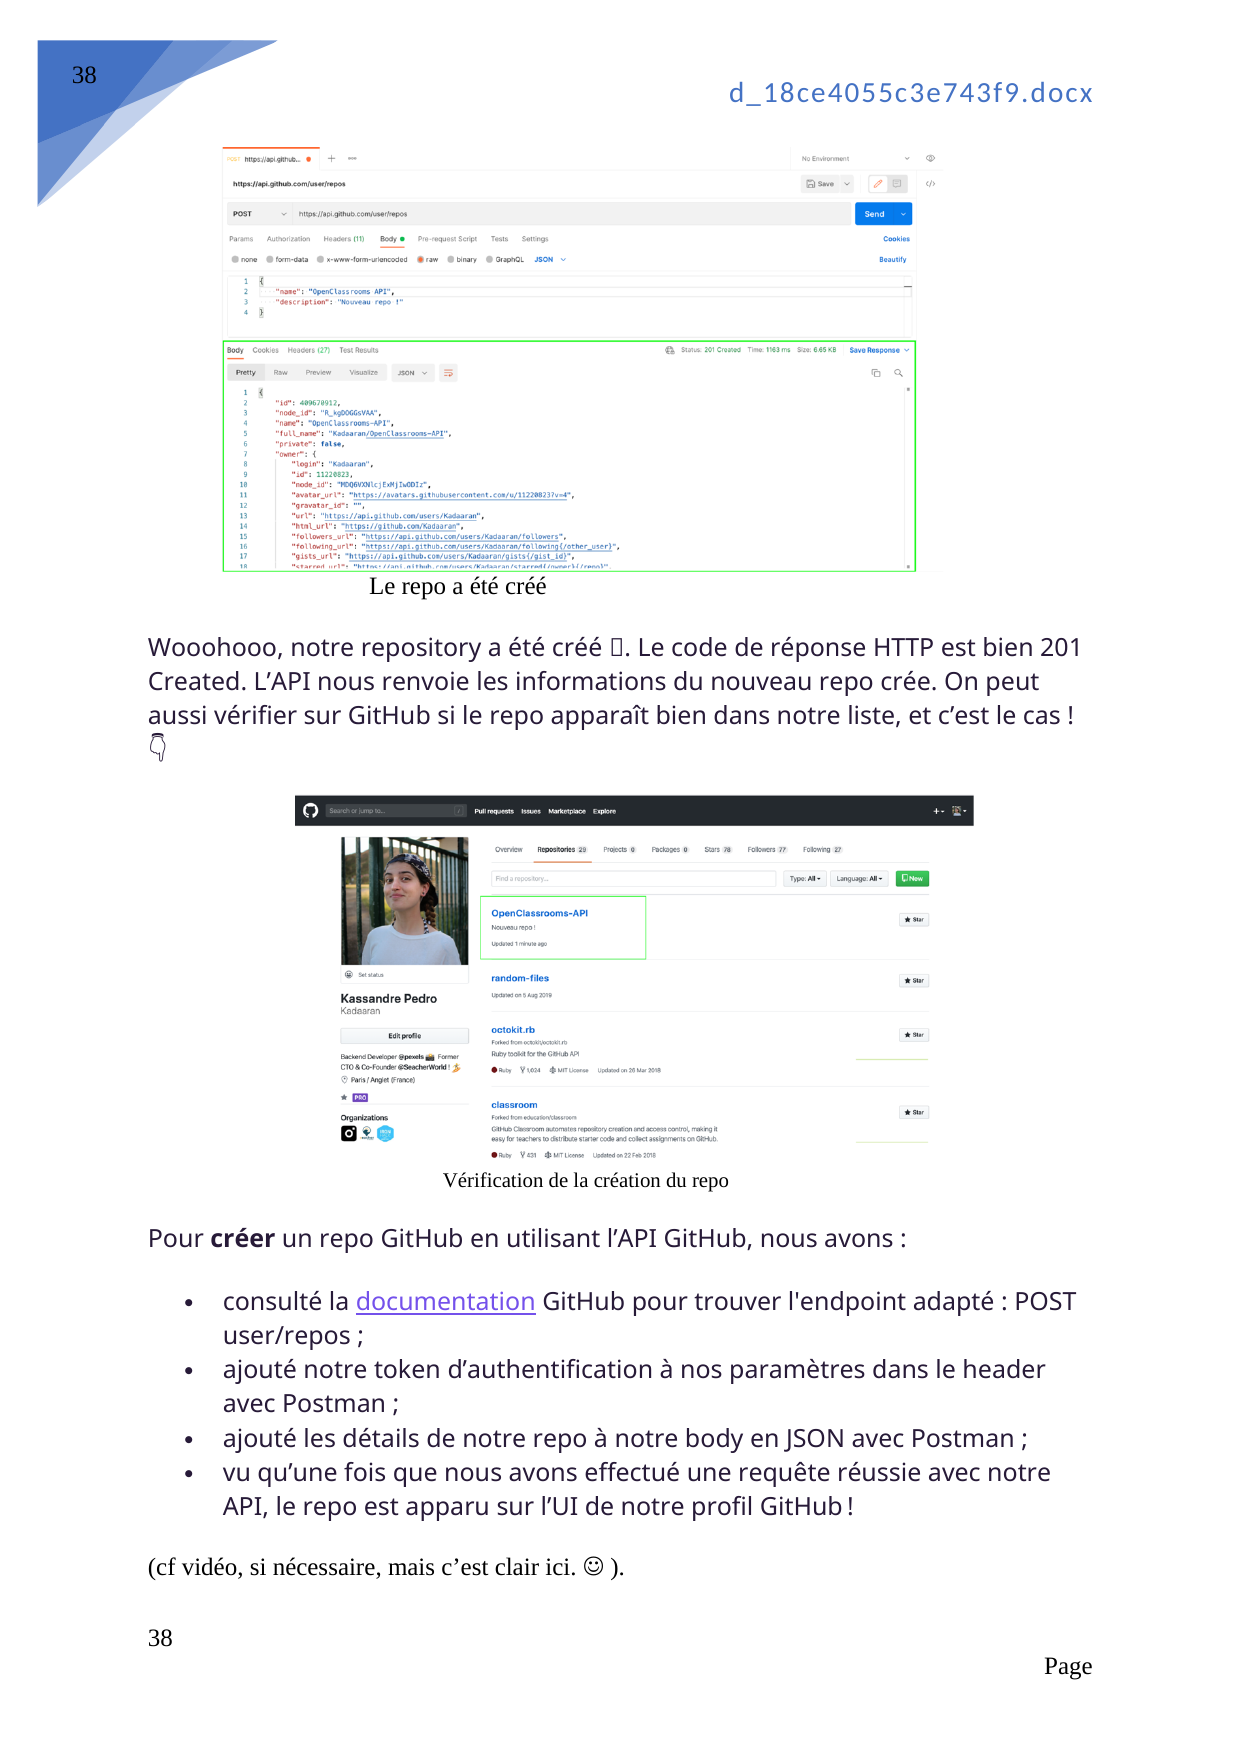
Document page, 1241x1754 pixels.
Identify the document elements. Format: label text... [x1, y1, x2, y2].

picture [295, 794, 974, 1168]
list consulté la documentation GitHub pour trouver l'endpoint adapté : POST user/repos ; [185, 1284, 1093, 1352]
picture [37, 40, 944, 572]
list ajouté notre token d’authentification à nos paramètres dans le header avec Postman ; [185, 1381, 1093, 1449]
text Vérification de la création du repo [443, 1167, 1093, 1192]
text Wooohooo, notre repository a été créé 🎉. Le code de réponse HTTP est bien 201 Created. L’API nous renvoie les informations du nouveau repo crée. On peut aussi vérifier sur GitHub si le repo apparaît bien dans notre liste, et c’est le cas ! 👇🏼🎉 [148, 629, 1093, 766]
text Le repo a été créé [369, 571, 1093, 600]
text Pour créer un repo GitHub en utilisant l’API GitHub, nous avons : [148, 1221, 1093, 1255]
list ajouté les détails de notre repo à notre body en JSON avec Postman ; [185, 1478, 1093, 1513]
